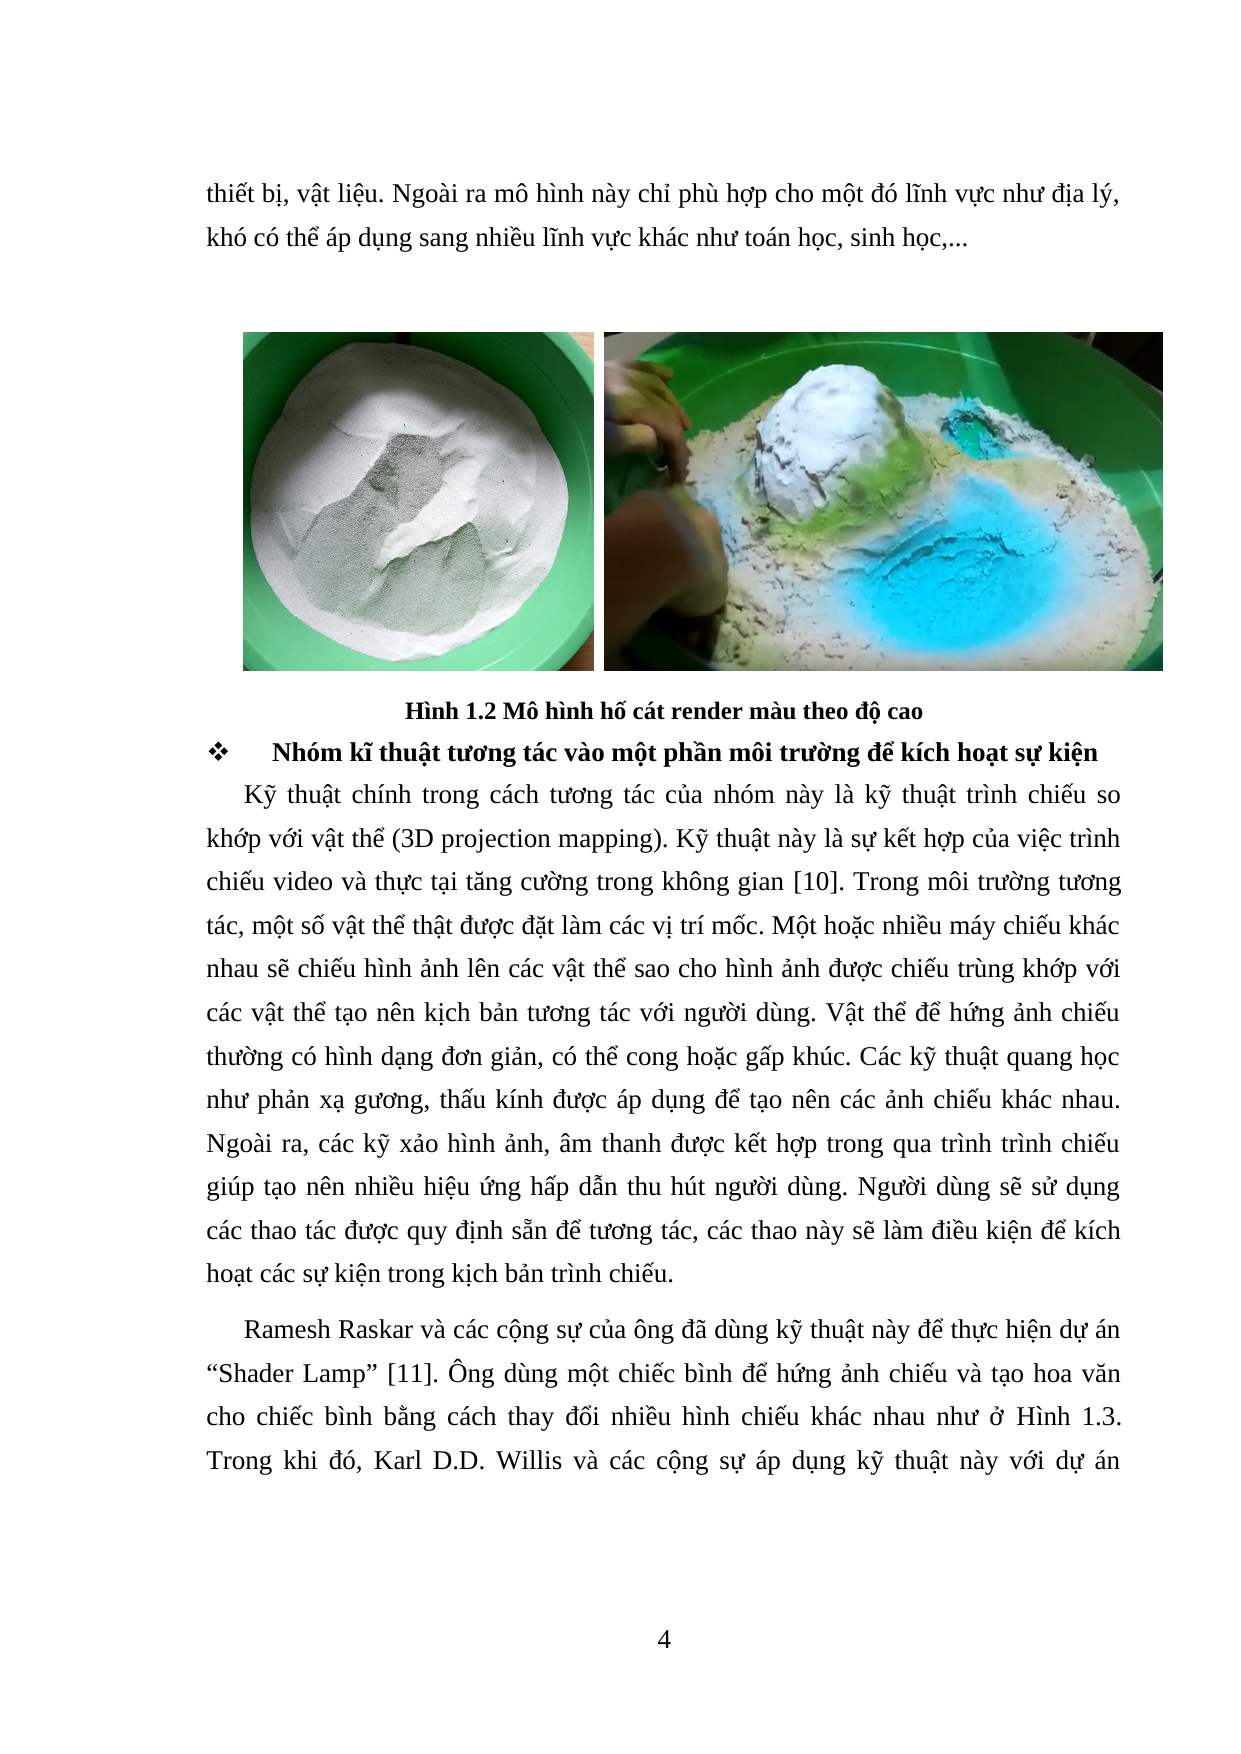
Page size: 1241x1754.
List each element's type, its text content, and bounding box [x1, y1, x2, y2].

text Nhóm kĩ thuật tương tác vào một phần môi trường để kích hoạt sự kiện [206, 736, 1122, 767]
picture [243, 332, 594, 671]
text Kỹ thuật chính trong cách tương tác của nhóm này là kỹ thuật trình chiếu so khớp với vật thể (3D projection mapping). Kỹ thuật này là sự kết hợp của việc trình chiếu video và thực tại tăng cường trong không gian [10]. Trong môi trường tương tác, một số vật thể thật được đặt làm các vị trí mốc. Một hoặc nhiều máy chiếu khác nhau sẽ chiếu hình ảnh lên các vật thể sao cho hình ảnh được chiếu trùng khớp với các vật thể tạo nên kịch bản tương tác với người dùng. Vật thể để hứng ảnh chiếu thường có hình dạng đơn giản, có thể cong hoặc gấp khúc. Các kỹ thuật quang học như phản xạ gương, thấu kính được áp dụng để tạo nên các ảnh chiếu khác nhau. Ngoài ra, các kỹ xảo hình ảnh, âm thanh được kết hợp trong qua trình trình chiếu giúp tạo nên nhiều hiệu ứng hấp dẫn thu hút người dùng. Người dùng sẽ sử dụng các thao tác được quy định sẵn để tương tác, các thao này sẽ làm điều kiện để kích hoạt các sự kiện trong kịch bản trình chiếu. [206, 778, 1122, 1288]
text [206, 177, 1122, 252]
text Hình 1.2 Mô hình hố cát render màu theo độ cao [206, 696, 1122, 725]
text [206, 1313, 1122, 1475]
picture [604, 332, 1163, 671]
